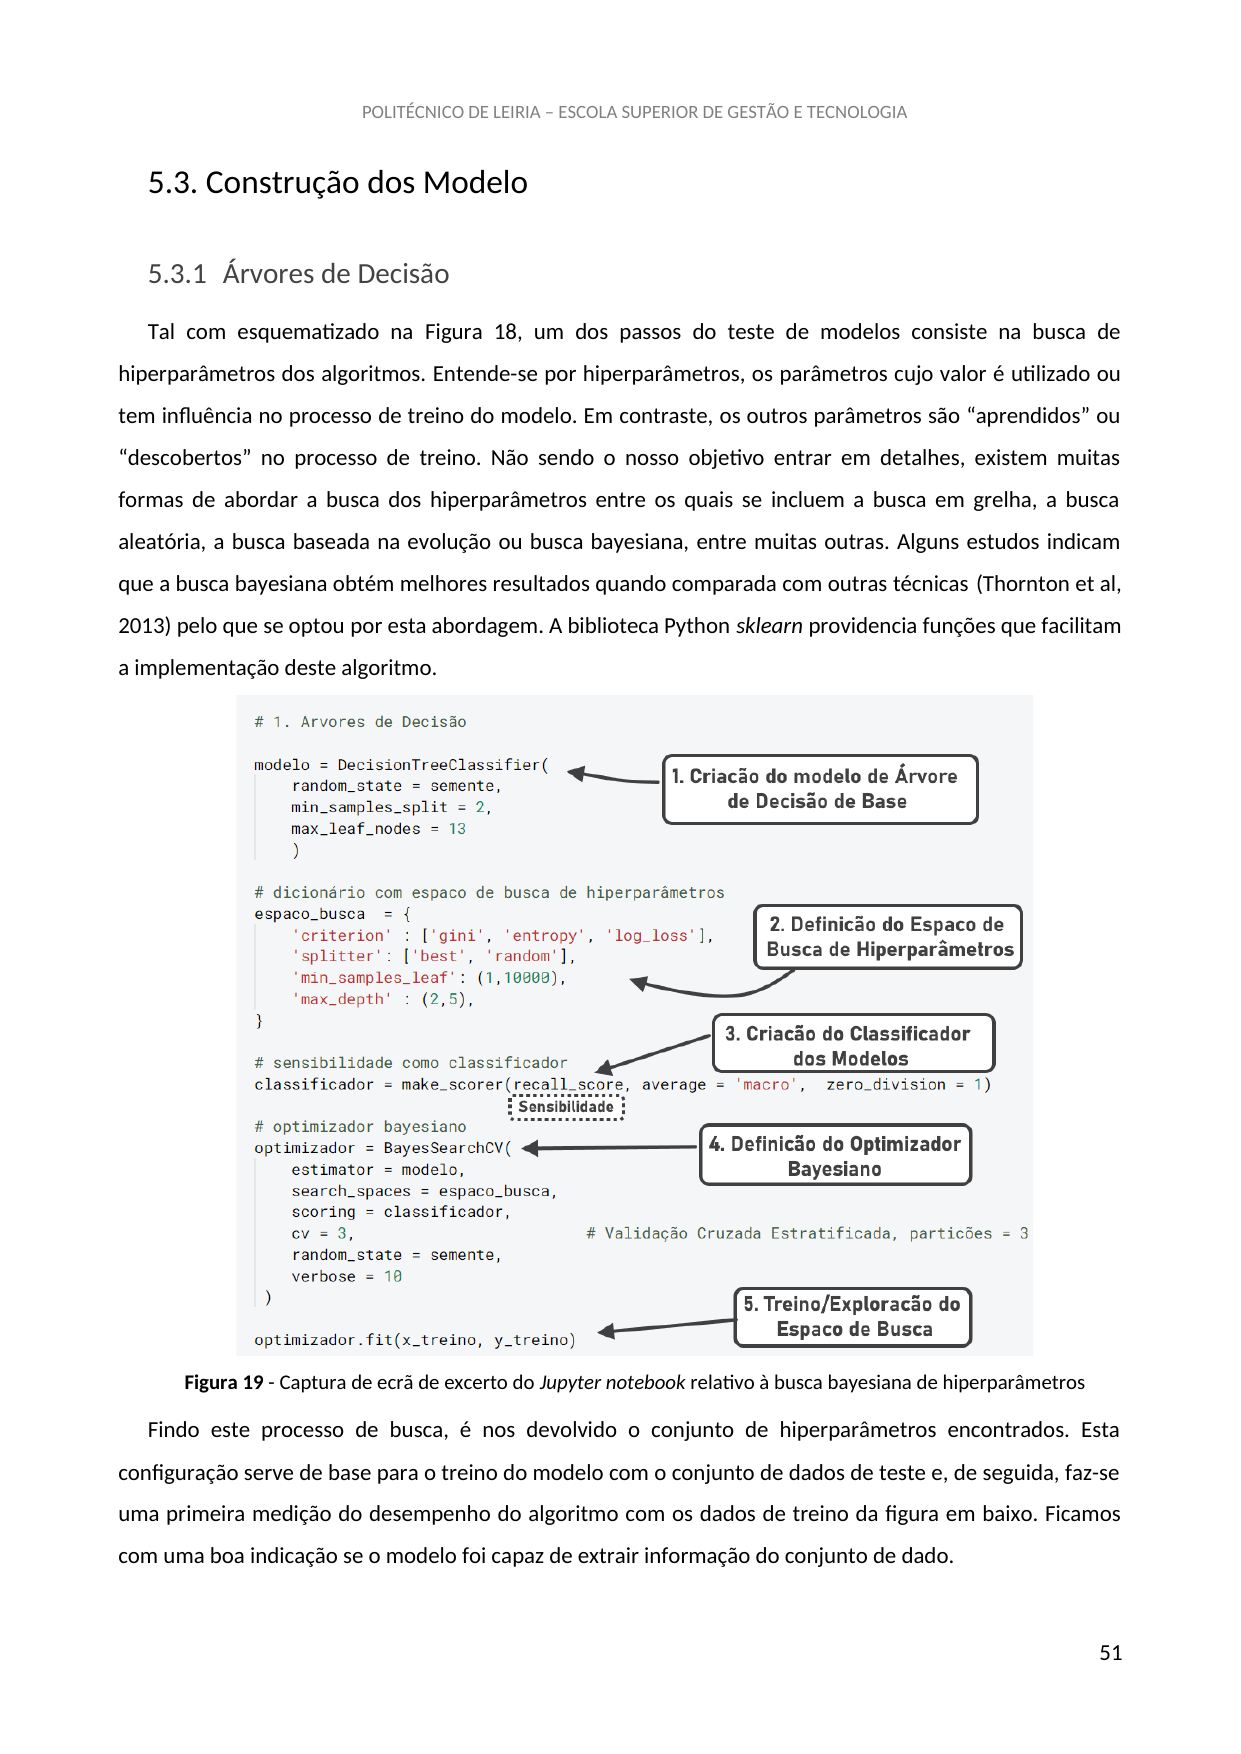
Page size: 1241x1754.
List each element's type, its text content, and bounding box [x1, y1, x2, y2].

subtitle Árvores de Decisão [148, 255, 1122, 291]
text Tal com esquematizado na Figura 18, um dos passos do teste de modelos consiste na busca de hiperparâmetros dos algoritmos. Entende-se por hiperparâmetros, os parâmetros cujo valor é utilizado ou tem influência no processo de treino do modelo. Em contraste, os outros parâmetros são “aprendidos” ou “descobertos” no processo de treino. Não sendo o nosso objetivo entrar em detalhes, existem muitas formas de abordar a busca dos hiperparâmetros entre os quais se incluem a busca em grelha, a busca aleatória, a busca baseada na evolução ou busca bayesiana, entre muitas outras. Alguns estudos indicam que a busca bayesiana obtém melhores resultados quando comparada com outras técnicas pelo que se optou por esta abordagem. A biblioteca Python sklearn providencia funções que facilitam a implementação deste algoritmo. [118, 317, 1122, 681]
picture [236, 695, 1034, 1356]
text Figura 19 - Captura de ecrã de excerto do Jupyter notebook relativo à busca bayesiana de hiperparâmetros [118, 1369, 1122, 1395]
text Findo este processo de busca, é nos devolvido o conjunto de hiperparâmetros encontrados. Esta configuração serve de base para o treino do modelo com o conjunto de dados de teste e, de seguida, faz-se uma primeira medição do desempenho do algoritmo com os dados de treino da figura em baixo. Ficamos com uma boa indicação se o modelo foi capaz de extrair informação do conjunto de dado. [118, 1416, 1122, 1569]
subtitle 5.3. Construção dos Modelo [118, 161, 1122, 202]
